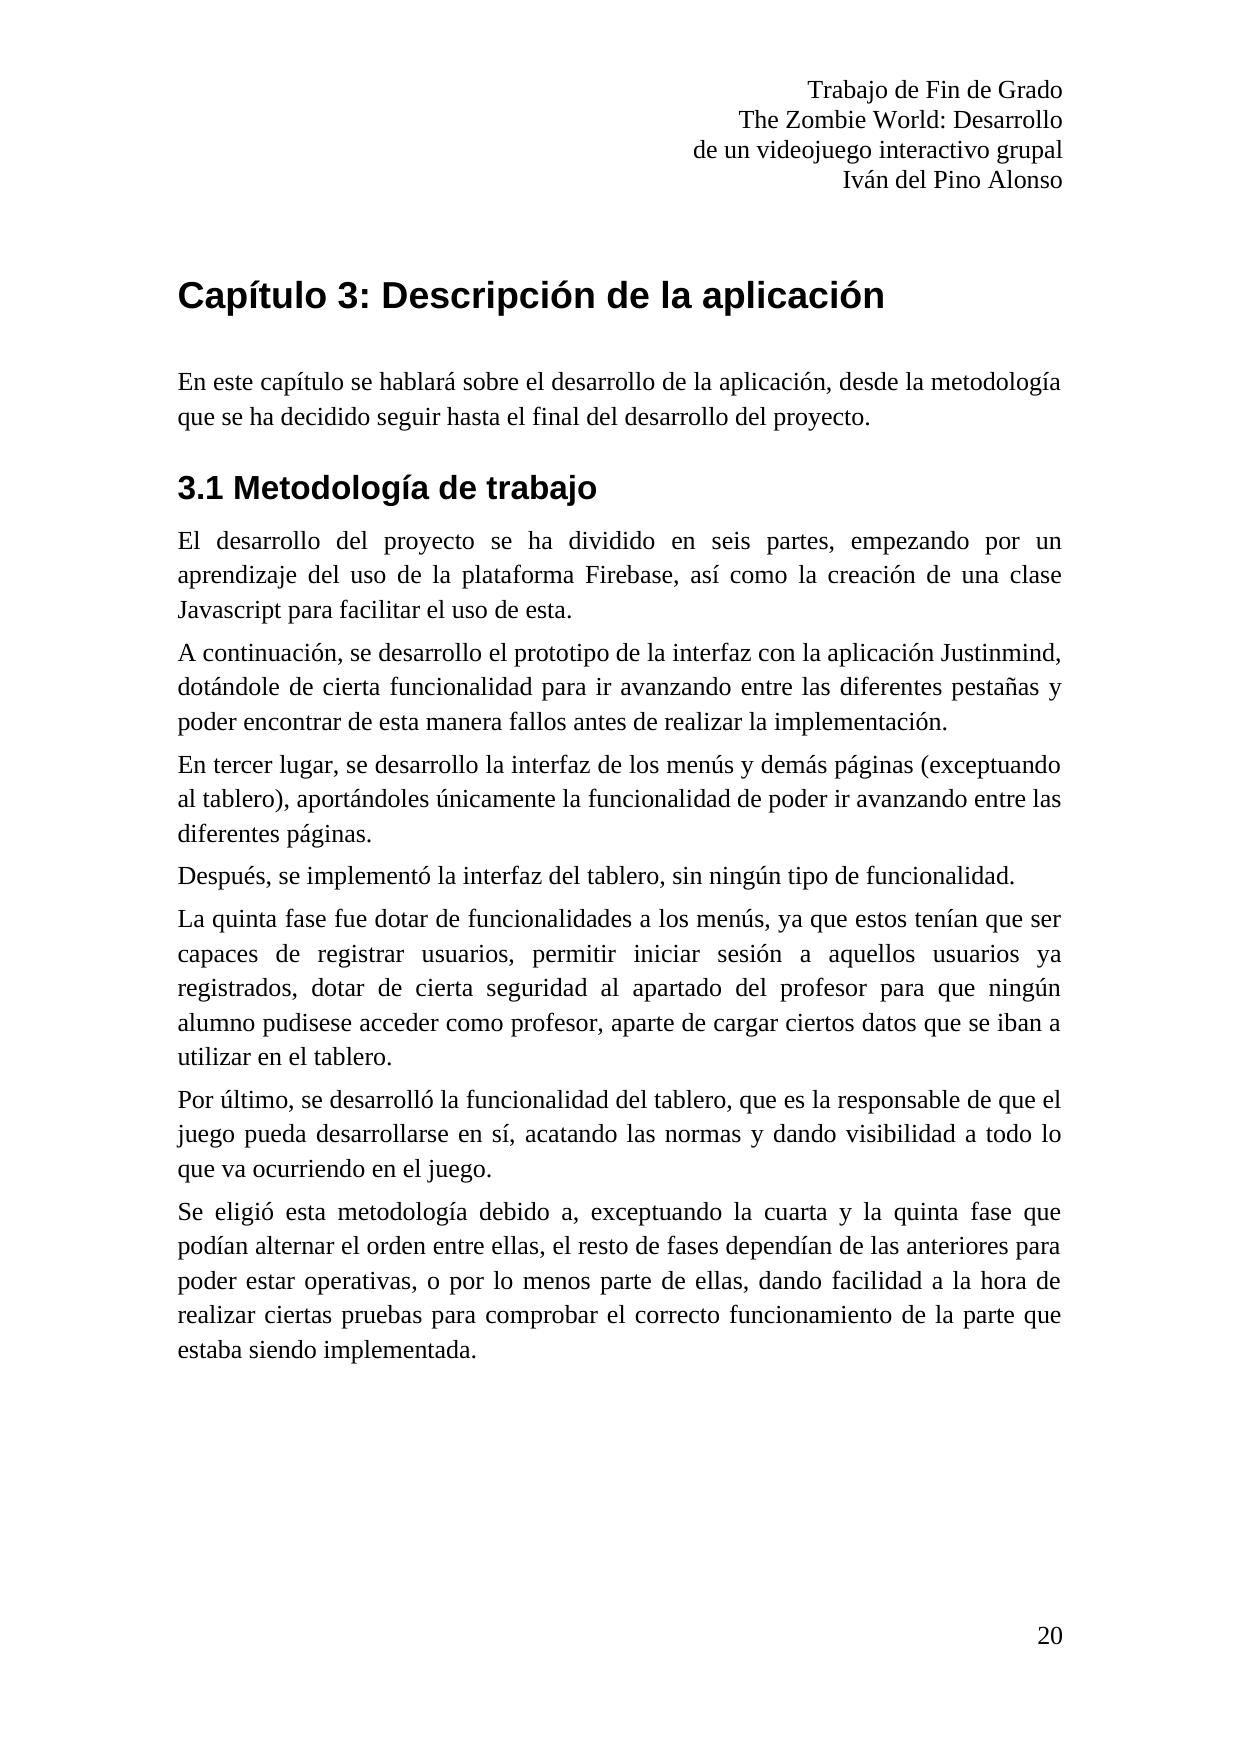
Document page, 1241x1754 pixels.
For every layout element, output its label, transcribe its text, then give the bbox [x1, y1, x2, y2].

text Se eligió esta metodología debido a, exceptuando la cuarta y la quinta fase que podían alternar el orden entre ellas, el resto de fases dependían de las anteriores para poder estar operativas, o por lo menos parte de ellas, dando facilidad a la hora de realizar ciertas pruebas para comprobar el correcto funcionamiento de la parte que estaba siendo implementada. [177, 1196, 1063, 1364]
text La quinta fase fue dotar de funcionalidades a los menús, ya que estos tenían que ser capaces de registrar usuarios, permitir iniciar sesión a aquellos usuarios ya registrados, dotar de cierta seguridad al apartado del profesor para que ningún alumno pudisese acceder como profesor, aparte de cargar ciertos datos que se iban a utilizar en el tablero. [177, 903, 1063, 1071]
text El desarrollo del proyecto se ha dividido en seis partes, empezando por un aprendizaje del uso de la plataforma Firebase, así como la creación de una clase Javascript para facilitar el uso de esta. [177, 525, 1063, 624]
subtitle 3.1 Metodología de trabajo [177, 468, 1063, 507]
text Por último, se desarrolló la funcionalidad del tablero, que es la responsable de que el juego pueda desarrollarse en sí, acatando las normas y dando visibilidad a todo lo que va ocurriendo en el juego. [177, 1084, 1063, 1183]
text Después, se implementó la interfaz del tablero, sin ningún tipo de funcionalidad. [177, 860, 1063, 890]
text En este capítulo se hablará sobre el desarrollo de la aplicación, desde la metodología que se ha decidido seguir hasta el final del desarrollo del proyecto. [177, 366, 1063, 431]
subtitle Capítulo 3: Descripción de la aplicación [177, 274, 1063, 317]
text A continuación, se desarrollo el prototipo de la interfaz con la aplicación Justinmind, dotándole de cierta funcionalidad para ir avanzando entre las diferentes pestañas y poder encontrar de esta manera fallos antes de realizar la implementación. [177, 637, 1063, 736]
text En tercer lugar, se desarrollo la interfaz de los menús y demás páginas (exceptuando al tablero), aportándoles únicamente la funcionalidad de poder ir avanzando entre las diferentes páginas. [177, 749, 1063, 848]
